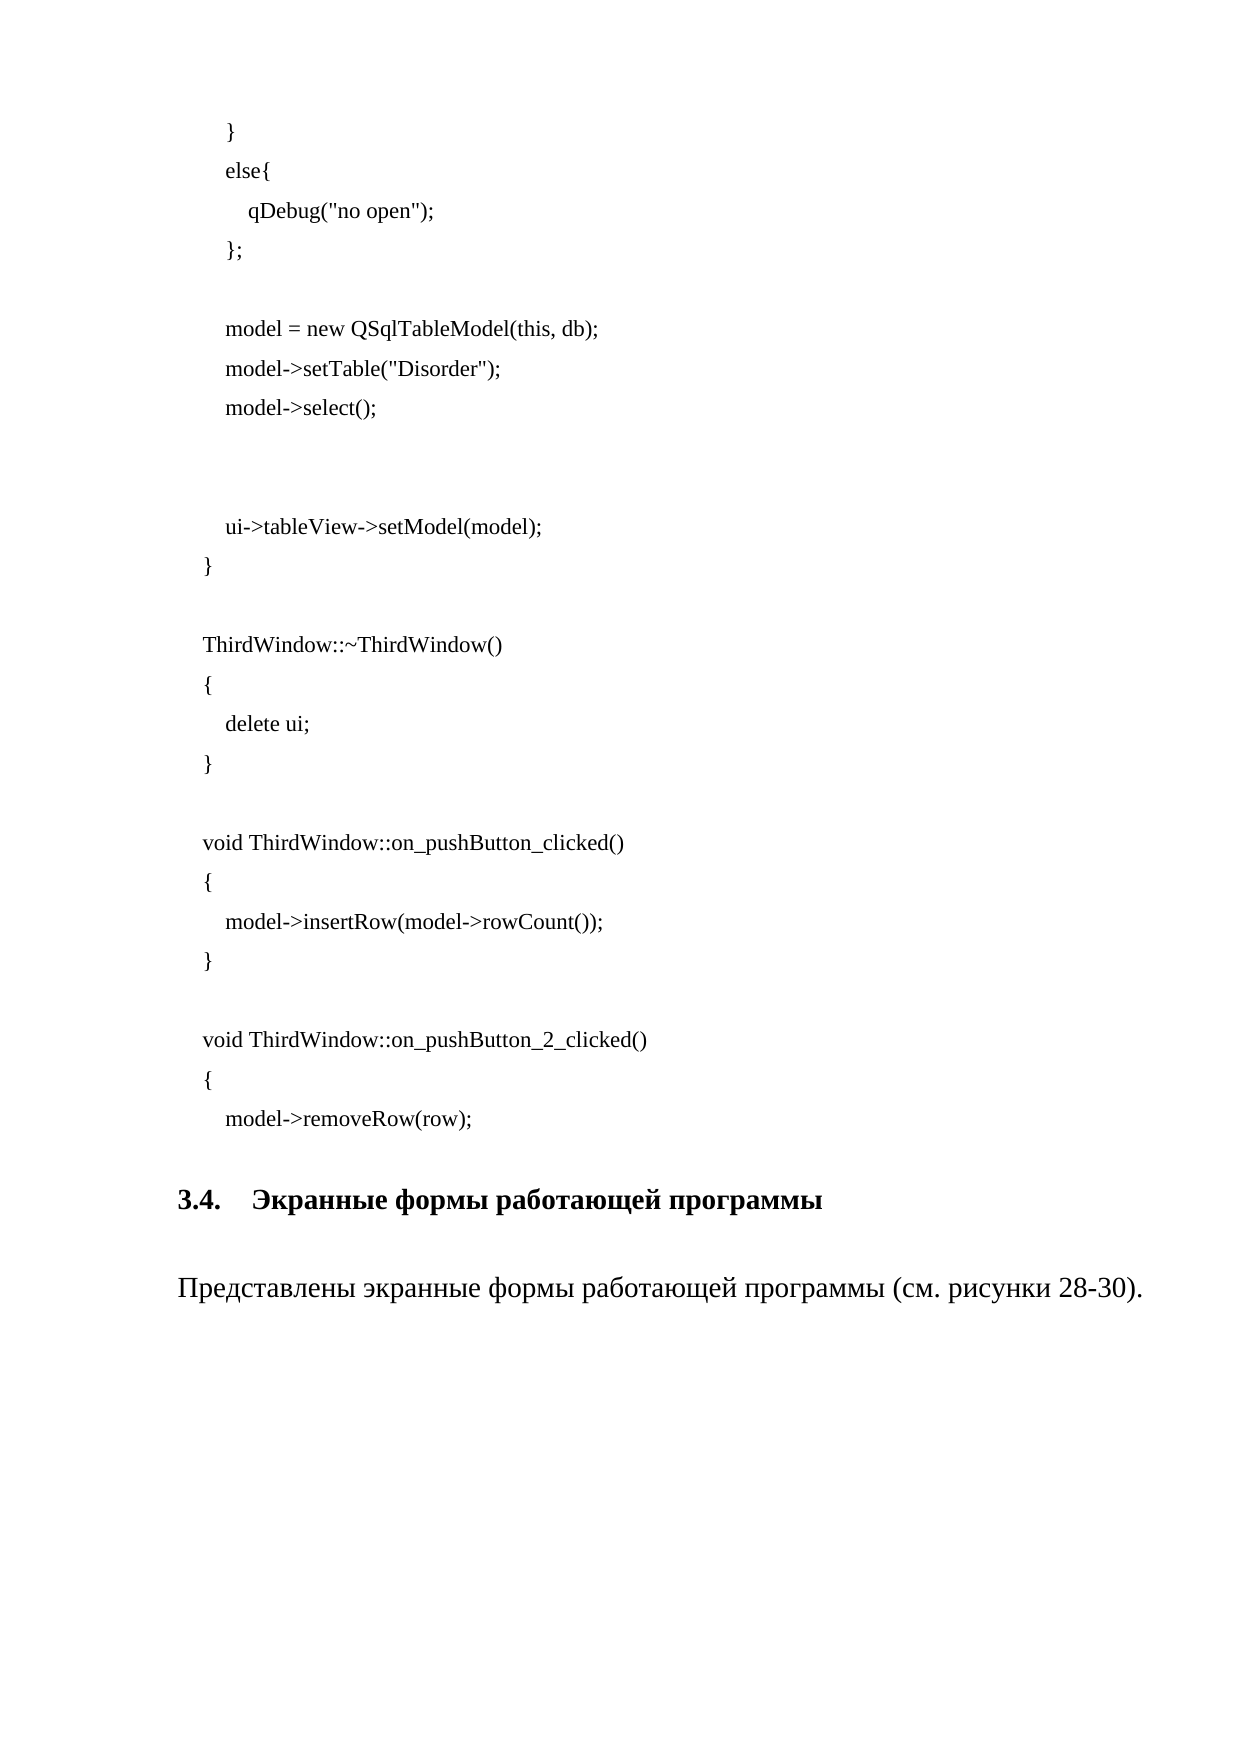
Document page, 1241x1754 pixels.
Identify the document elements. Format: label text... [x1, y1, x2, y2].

text model = new QSqlTableModel(this, db); [202, 316, 1152, 342]
text qDebug("no open"); [202, 197, 1152, 223]
text delete ui; [202, 710, 1152, 737]
text Представлены экранные формы работающей программы (см. рисунки 28-30). [177, 1270, 1152, 1303]
text void ThirdWindow::on_pushButton_2_clicked() [202, 1026, 1152, 1052]
text model->removeRow(row); [202, 1105, 1152, 1131]
text void ThirdWindow::on_pushButton_clicked() [202, 829, 1152, 855]
text { [202, 671, 1152, 697]
text ui->tableView->setModel(model); [202, 513, 1152, 539]
text } [202, 947, 1152, 973]
text } [202, 750, 1152, 776]
text model->setTable("Disorder"); [202, 355, 1152, 381]
text { [202, 1066, 1152, 1092]
text model->insertRow(model->rowCount()); [202, 908, 1152, 934]
text }; [202, 237, 1152, 263]
text { [202, 868, 1152, 894]
text } [202, 118, 1152, 144]
text model->select(); [202, 394, 1152, 421]
text else{ [202, 158, 1152, 184]
subtitle Экранные формы работающей программы [177, 1182, 1152, 1216]
text } [202, 552, 1152, 579]
text ThirdWindow::~ThirdWindow() [202, 631, 1152, 658]
